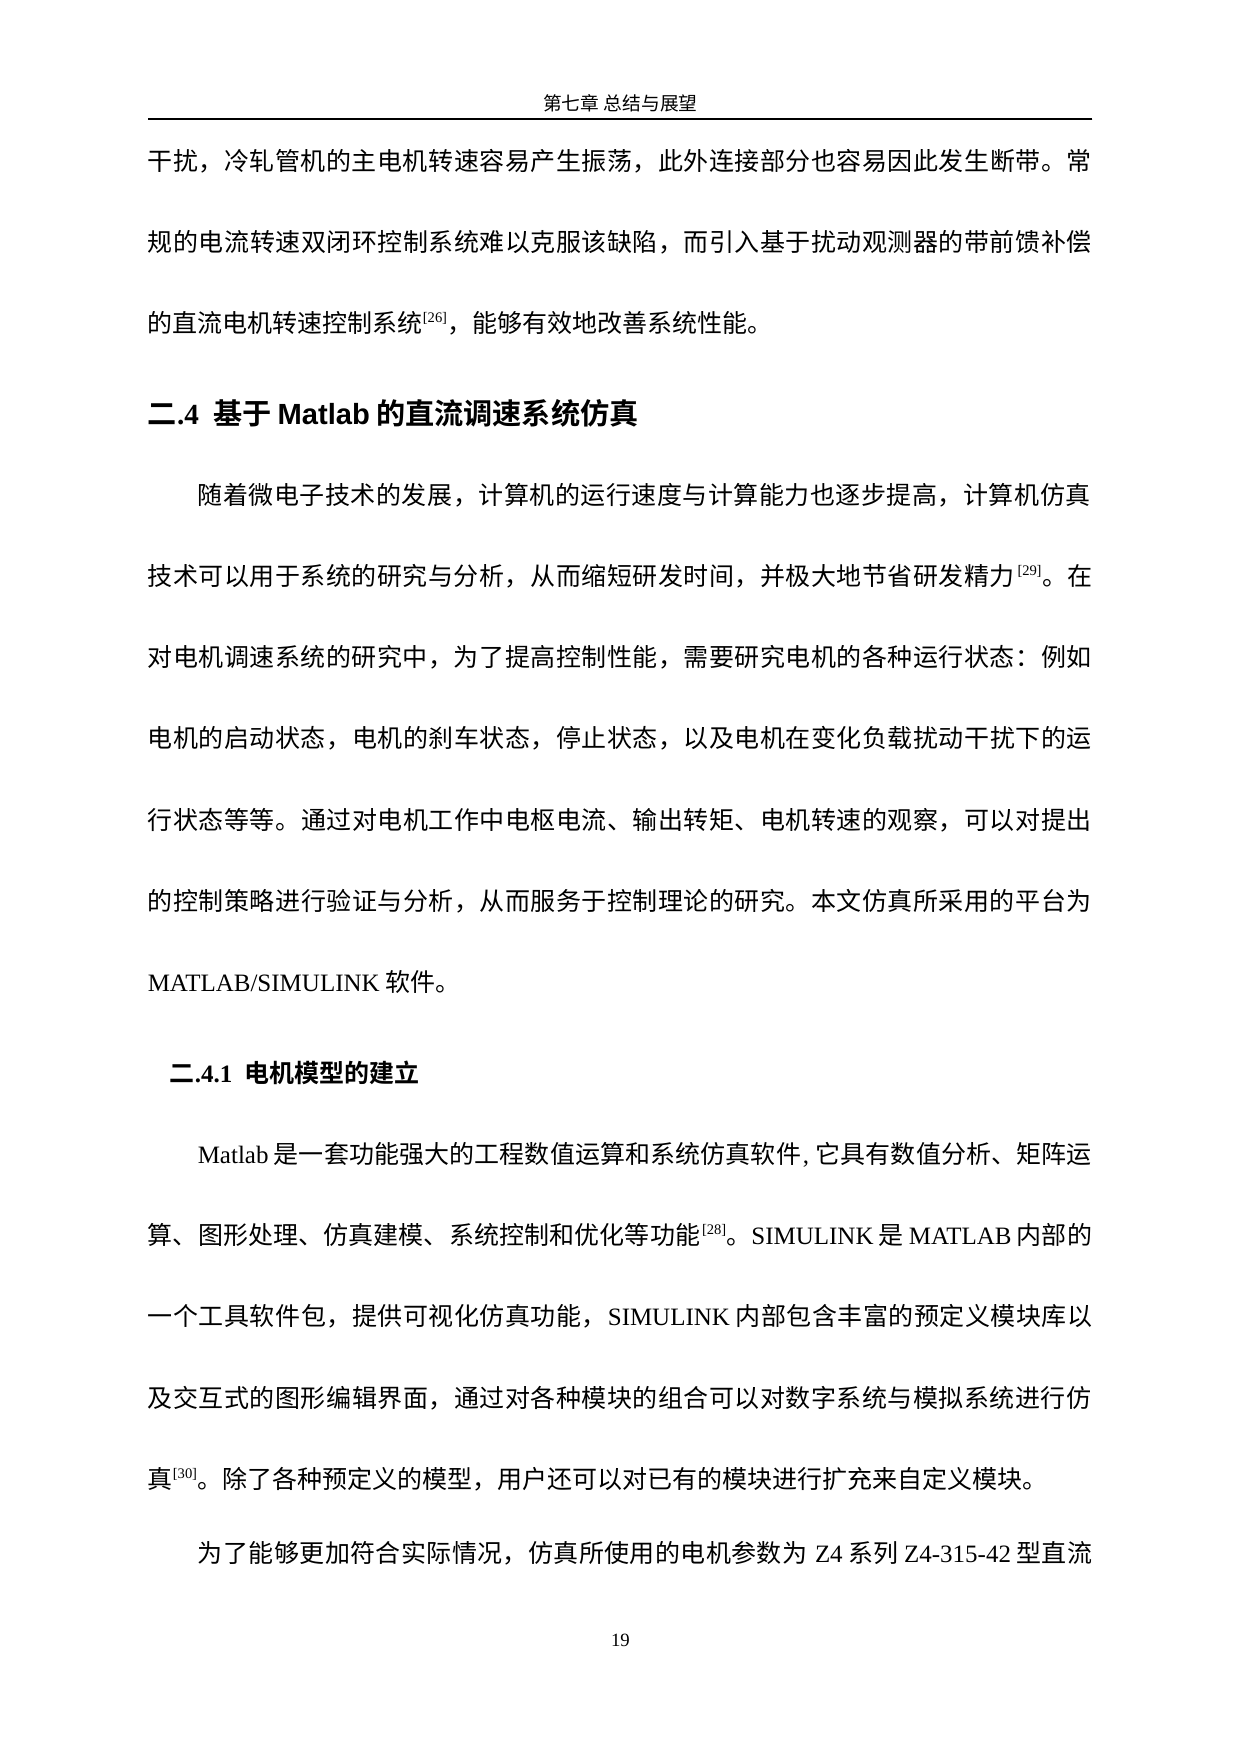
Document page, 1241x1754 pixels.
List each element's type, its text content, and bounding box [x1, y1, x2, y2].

subtitle 电机模型的建立 [169, 1039, 1071, 1104]
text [148, 127, 1092, 354]
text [148, 1519, 1092, 1584]
text Matlab是一套功能强大的工程数值运算和系统仿真软件, 它具有数值分析、矩阵运算、图形处理、仿真建模、系统控制和优化等功能[28]。SIMULINK是MATLAB内部的一个工具软件包，提供可视化仿真功能，SIMULINK内部包含丰富的预定义模块库以及交互式的图形编辑界面，通过对各种模块的组合可以对数字系统与模拟系统进行仿真[30]。除了各种预定义的模型，用户还可以对已有的模块进行扩充来自定义模块。 [148, 1120, 1092, 1510]
subtitle 基于Matlab的直流调速系统仿真 [148, 379, 1092, 444]
text 随着微电子技术的发展，计算机的运行速度与计算能力也逐步提高，计算机仿真技术可以用于系统的研究与分析，从而缩短研发时间，并极大地节省研发精力[29]。在对电机调速系统的研究中，为了提高控制性能，需要研究电机的各种运行状态：例如电机的启动状态，电机的刹车状态，停止状态，以及电机在变化负载扰动干扰下的运行状态等等。通过对电机工作中电枢电流、输出转矩、电机转速的观察，可以对提出的控制策略进行验证与分析，从而服务于控制理论的研究。本文仿真所采用的平台为MATLAB/SIMULINK软件。 [148, 461, 1092, 1013]
